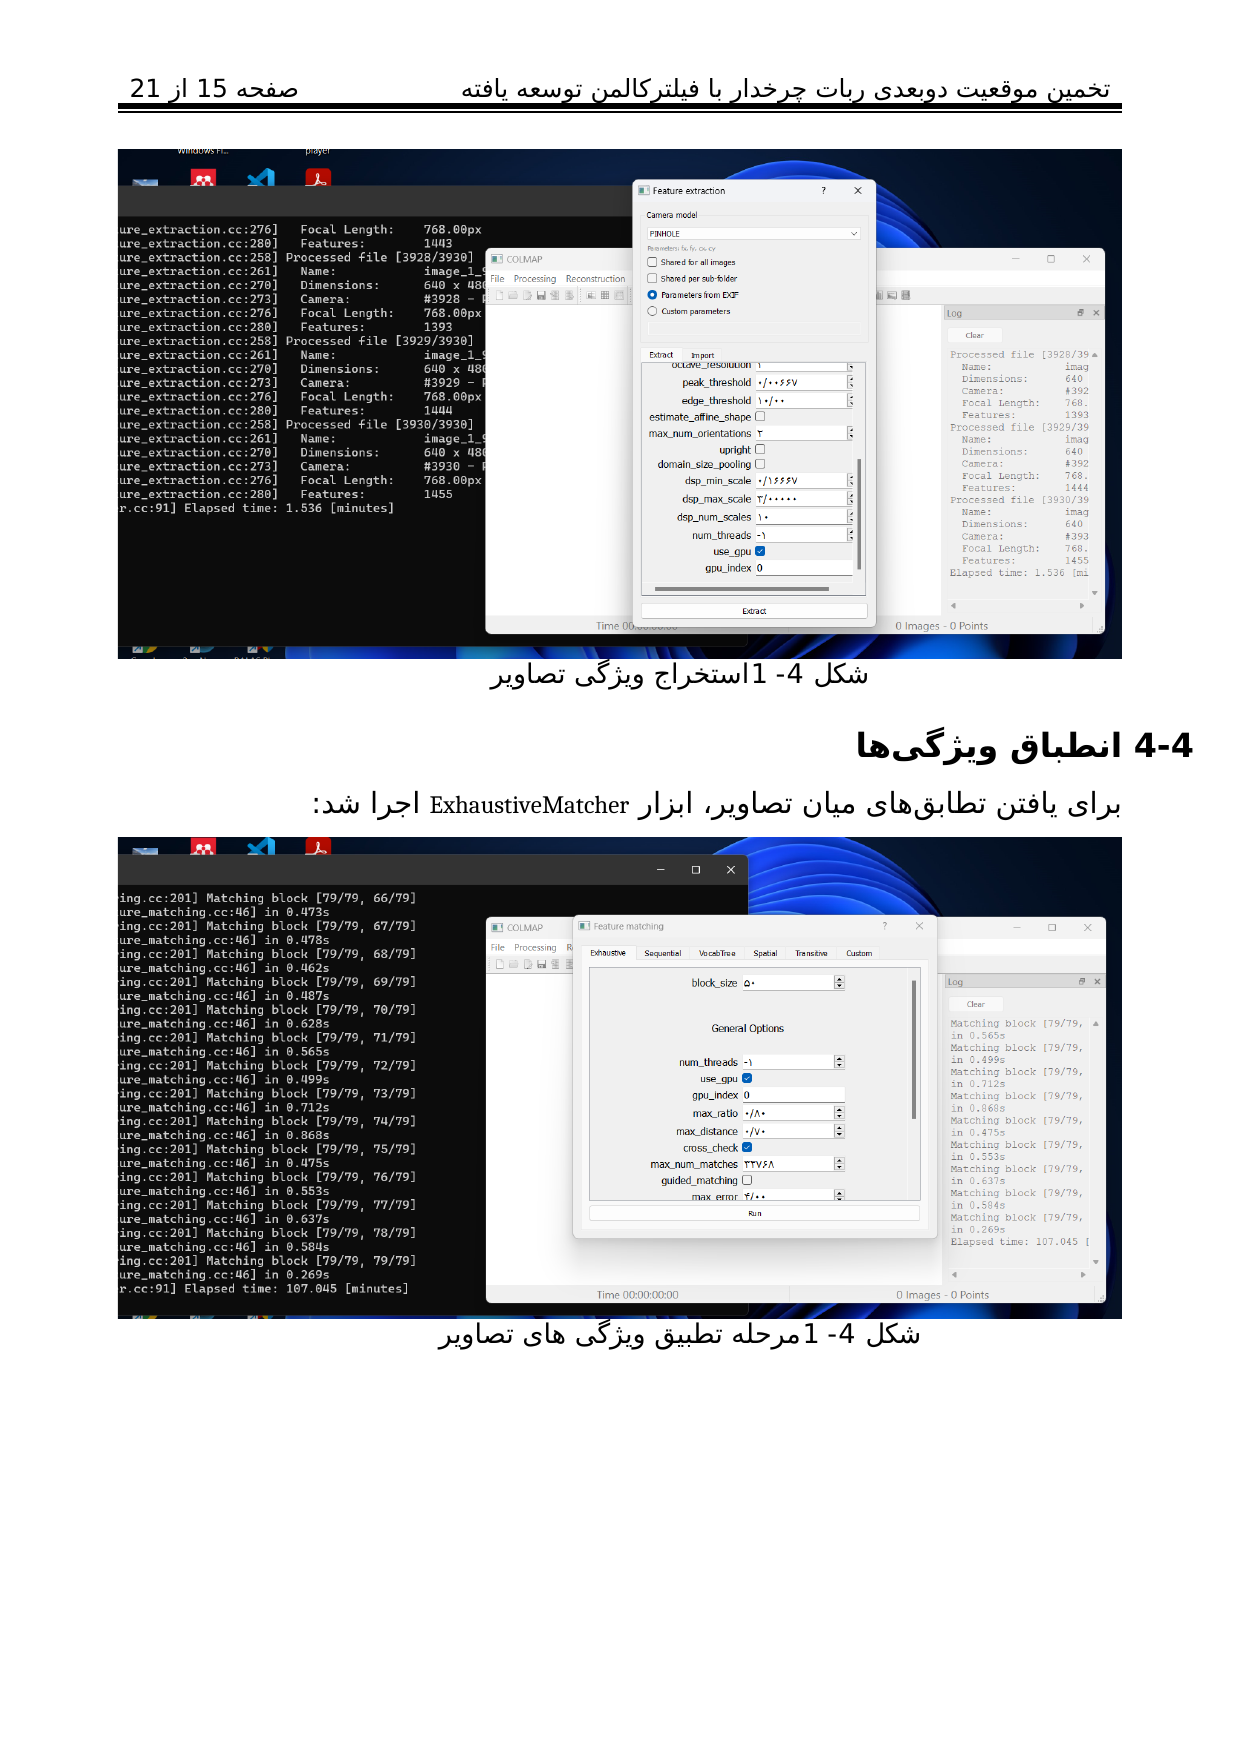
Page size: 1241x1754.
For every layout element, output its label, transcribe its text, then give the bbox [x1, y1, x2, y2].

text استخراج ویژگی تصاویر [118, 663, 1122, 689]
text مرحله تطبیق ویژگی های تصاویر [118, 1322, 1122, 1349]
text برای یافتن تطابق‌های میان تصاویر، ابزار ExhaustiveMatcher اجرا شد: [118, 786, 1122, 820]
picture [117, 149, 1122, 659]
subtitle انطباق ویژگی‌ها [118, 727, 1122, 766]
picture [117, 837, 1122, 1319]
